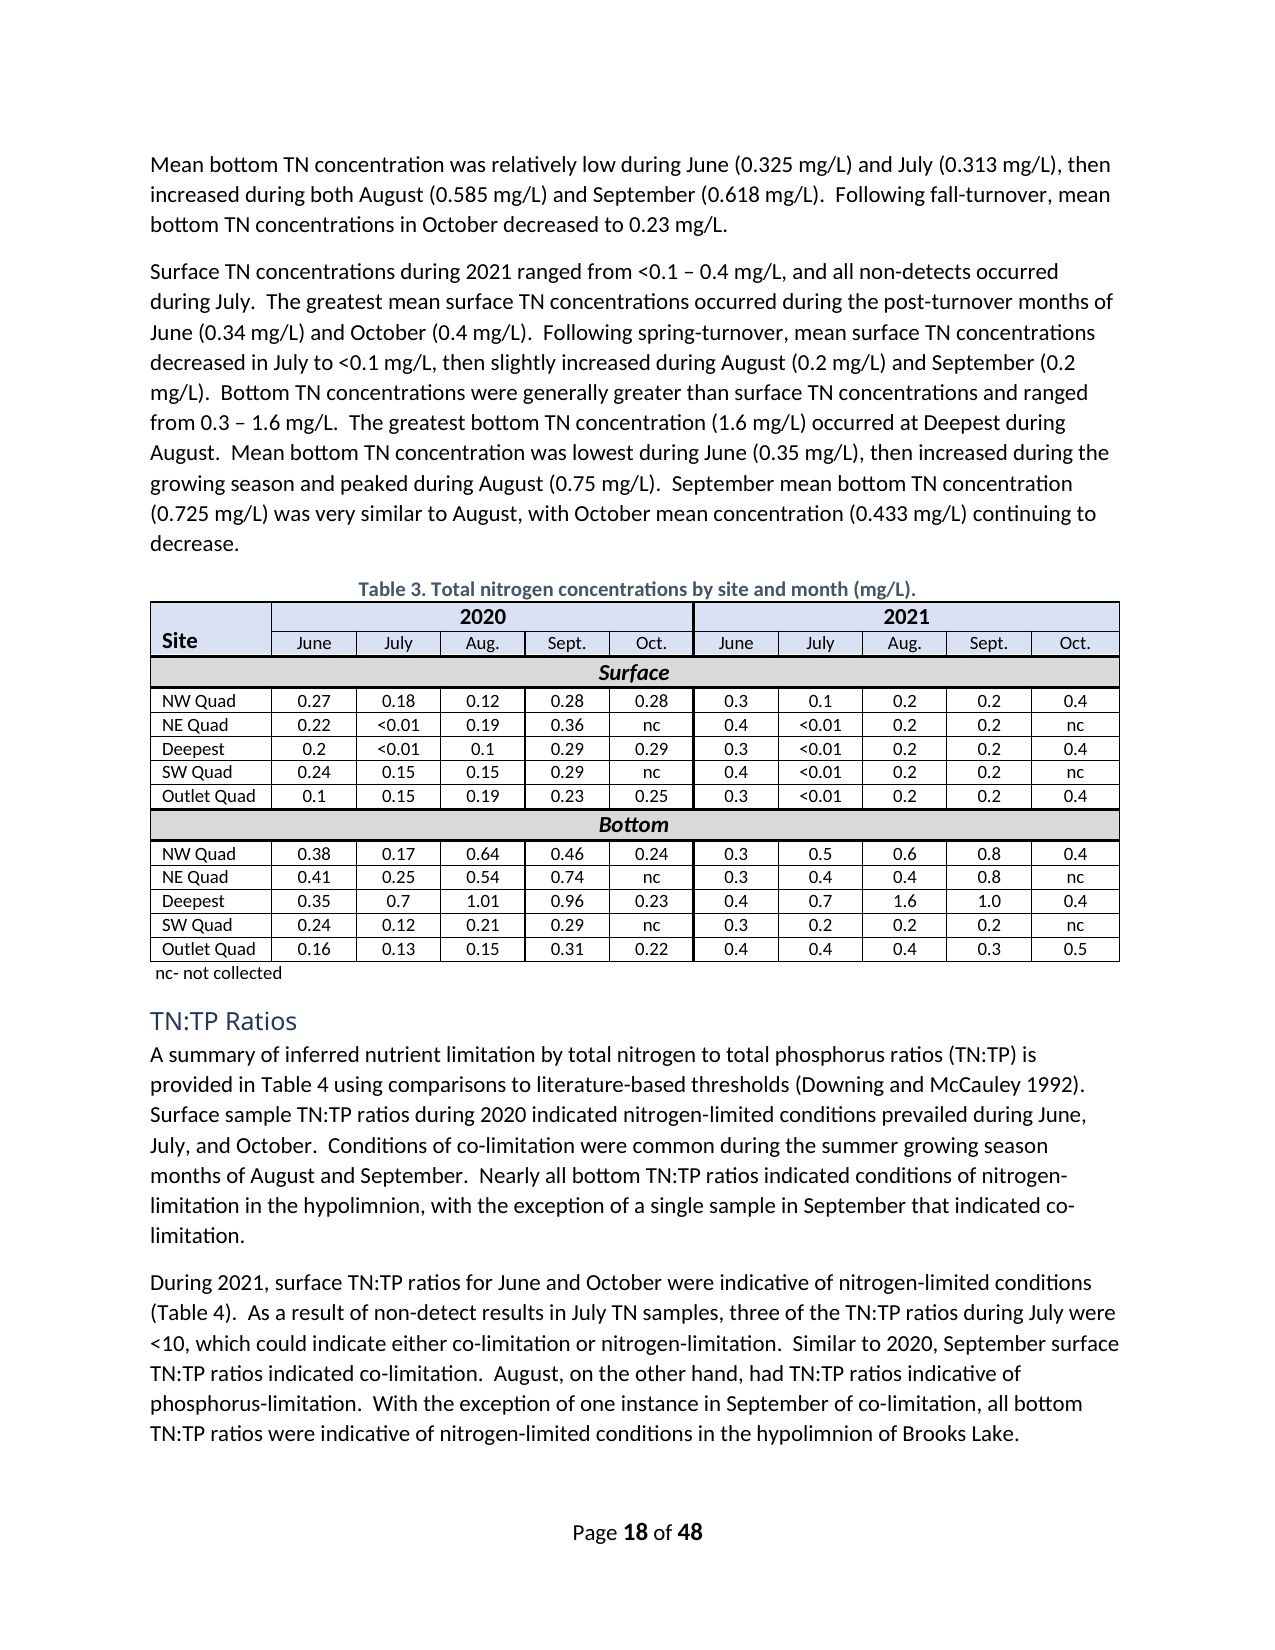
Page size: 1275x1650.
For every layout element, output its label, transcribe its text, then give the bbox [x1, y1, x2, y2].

table_cell 0.38 [272, 842, 356, 865]
table_cell 0.28 [610, 689, 692, 712]
table_cell 0.27 [272, 689, 356, 712]
table_cell 0.23 [610, 890, 692, 913]
table_cell 0.15 [357, 785, 440, 807]
table_cell nc [610, 713, 692, 736]
table_cell 0.5 [779, 842, 862, 865]
table_cell <0.01 [779, 713, 862, 736]
table_cell 0.16 [272, 938, 356, 961]
table_cell 0.15 [441, 761, 524, 783]
table_cell nc [1032, 761, 1119, 783]
table_cell Oct. [1032, 632, 1119, 654]
table_cell 0.29 [526, 737, 609, 759]
table_cell NE Quad [151, 866, 271, 889]
table_cell 0.4 [695, 938, 778, 961]
table_cell 0.4 [695, 761, 778, 783]
text Table 3. Total nitrogen concentrations by site and month (mg/L). [150, 576, 1125, 601]
table_cell 0.41 [272, 866, 356, 889]
table_cell 0.24 [272, 761, 356, 783]
table_cell 0.6 [863, 842, 946, 865]
table_cell 0.31 [526, 938, 609, 961]
table_cell 0.4 [863, 866, 946, 889]
table_cell 0.4 [1032, 689, 1119, 712]
table_cell 0.1 [441, 737, 524, 759]
table_cell 0.17 [357, 842, 440, 865]
table_cell Aug. [441, 632, 524, 654]
table_cell July [779, 632, 862, 654]
table_cell 0.18 [357, 689, 440, 712]
table_cell Aug. [863, 632, 946, 654]
table_cell July [357, 632, 440, 654]
table_cell 0.4 [779, 866, 862, 889]
table_cell 0.96 [526, 890, 609, 913]
table_cell 1.0 [947, 890, 1031, 913]
table_cell 0.2 [272, 737, 356, 759]
table_cell 0.1 [779, 689, 862, 712]
table_cell nc [1032, 866, 1119, 889]
table_cell 0.3 [695, 737, 778, 759]
table_cell 0.3 [695, 914, 778, 937]
table_cell <0.01 [779, 785, 862, 807]
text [150, 150, 1125, 238]
table_cell NW Quad [151, 842, 271, 865]
table_cell 0.3 [695, 842, 778, 865]
table_cell 0.2 [947, 761, 1031, 783]
table_cell 0.74 [526, 866, 609, 889]
table_cell 0.12 [441, 689, 524, 712]
table_cell 0.7 [357, 890, 440, 913]
table_cell 0.3 [695, 689, 778, 712]
table_cell 0.4 [1032, 737, 1119, 759]
table_cell 0.25 [357, 866, 440, 889]
table_cell 0.13 [357, 938, 440, 961]
table_cell 0.8 [947, 866, 1031, 889]
table_cell 0.2 [947, 689, 1031, 712]
table_cell 0.29 [610, 737, 692, 759]
table_cell 0.19 [441, 785, 524, 807]
text Surface TN concentrations during 2021 ranged from <0.1 – 0.4 mg/L, and all non-detects occurred during July. The greatest mean surface TN concentrations occurred during the post-turnover months of June (0.34 mg/L) and October (0.4 mg/L). Following spring-turnover, mean surface TN concentrations decreased in July to <0.1 mg/L, then slightly increased during August (0.2 mg/L) and September (0.2 mg/L). Bottom TN concentrations were generally greater than surface TN concentrations and ranged from 0.3 – 1.6 mg/L. The greatest bottom TN concentration (1.6 mg/L) occurred at Deepest during August. Mean bottom TN concentration was lowest during June (0.35 mg/L), then increased during the growing season and peaked during August (0.75 mg/L). September mean bottom TN concentration (0.725 mg/L) was very similar to August, with October mean concentration (0.433 mg/L) continuing to decrease. [150, 257, 1125, 557]
table_cell 0.24 [272, 914, 356, 937]
table_cell 0.4 [1032, 842, 1119, 865]
table_cell 0.3 [695, 785, 778, 807]
table_cell 0.4 [779, 938, 862, 961]
table_cell SW Quad [151, 761, 271, 783]
table_cell Sept. [526, 632, 609, 654]
table_cell Surface [151, 658, 1119, 686]
table_cell NW Quad [151, 689, 271, 712]
table_cell 0.2 [863, 737, 946, 759]
table_cell 0.4 [695, 713, 778, 736]
table_cell 0.46 [526, 842, 609, 865]
table_cell 0.19 [441, 713, 524, 736]
table_cell NE Quad [151, 713, 271, 736]
table_cell 0.28 [526, 689, 609, 712]
table_cell 0.36 [526, 713, 609, 736]
table_cell 0.2 [779, 914, 862, 937]
table_cell 0.2 [947, 737, 1031, 759]
text During 2021, surface TN:TP ratios for June and October were indicative of nitrogen-limited conditions (Table 4). As a result of non-detect results in July TN samples, three of the TN:TP ratios during July were <10, which could indicate either co-limitation or nitrogen-limitation. Similar to 2020, September surface TN:TP ratios indicated co-limitation. August, on the other hand, had TN:TP ratios indicative of phosphorus-limitation. With the exception of one instance in September of co-limitation, all bottom TN:TP ratios were indicative of nitrogen-limited conditions in the hypolimnion of Brooks Lake. [150, 1268, 1125, 1447]
table_cell 0.4 [1032, 785, 1119, 807]
table_cell 0.5 [1032, 938, 1119, 961]
table_cell nc [610, 914, 692, 937]
table_cell 0.2 [863, 713, 946, 736]
table_cell Bottom [151, 811, 1119, 839]
table_cell 0.4 [1032, 890, 1119, 913]
table_cell Sept. [947, 632, 1031, 654]
table_cell <0.01 [779, 761, 862, 783]
table_cell Outlet Quad [151, 938, 271, 961]
table_cell 0.3 [695, 866, 778, 889]
table_cell 0.4 [863, 938, 946, 961]
table_cell 0.2 [863, 761, 946, 783]
table_header Site [151, 603, 271, 654]
table_cell 0.1 [272, 785, 356, 807]
table_cell 0.2 [863, 689, 946, 712]
table_cell 1.01 [441, 890, 524, 913]
table_cell 0.2 [947, 713, 1031, 736]
table_cell Deepest [151, 737, 271, 759]
table_header 2021 [695, 603, 1119, 631]
table_cell nc [610, 761, 692, 783]
table_cell nc [1032, 914, 1119, 937]
table_cell <0.01 [357, 713, 440, 736]
table_cell 0.2 [863, 785, 946, 807]
table_cell 0.15 [357, 761, 440, 783]
table_cell 0.54 [441, 866, 524, 889]
table_cell 0.2 [863, 914, 946, 937]
table_cell 0.2 [947, 785, 1031, 807]
text nc- not collected [150, 962, 1125, 984]
table_cell 0.35 [272, 890, 356, 913]
table_cell 0.8 [947, 842, 1031, 865]
table_cell 0.29 [526, 914, 609, 937]
table_cell 0.3 [947, 938, 1031, 961]
table_cell 0.22 [610, 938, 692, 961]
table_cell nc [610, 866, 692, 889]
table_cell 0.7 [779, 890, 862, 913]
table_cell 0.12 [357, 914, 440, 937]
table_cell 1.6 [863, 890, 946, 913]
table_cell <0.01 [779, 737, 862, 759]
table_cell 0.15 [441, 938, 524, 961]
table_cell 0.23 [526, 785, 609, 807]
table_cell Oct. [610, 632, 692, 654]
text A summary of inferred nutrient limitation by total nitrogen to total phosphorus ratios (TN:TP) is provided in Table 4 using comparisons to literature-based thresholds (Downing and McCauley 1992). Surface sample TN:TP ratios during 2020 indicated nitrogen-limited conditions prevailed during June, July, and October. Conditions of co-limitation were common during the summer growing season months of August and September. Nearly all bottom TN:TP ratios indicated conditions of nitrogen-limitation in the hypolimnion, with the exception of a single sample in September that indicated co-limitation. [150, 1040, 1125, 1249]
table_cell 0.24 [610, 842, 692, 865]
table_cell SW Quad [151, 914, 271, 937]
table_cell 0.22 [272, 713, 356, 736]
table_cell 0.25 [610, 785, 692, 807]
table_cell Outlet Quad [151, 785, 271, 807]
table_header 2020 [272, 603, 692, 631]
table_cell 0.64 [441, 842, 524, 865]
subtitle TN:TP Ratios [150, 1003, 1125, 1037]
table_cell 0.4 [695, 890, 778, 913]
table_cell 0.29 [526, 761, 609, 783]
table_cell 0.2 [947, 914, 1031, 937]
table_cell 0.21 [441, 914, 524, 937]
table_cell June [695, 632, 778, 654]
table_cell <0.01 [357, 737, 440, 759]
table_cell June [272, 632, 356, 654]
table_cell nc [1032, 713, 1119, 736]
table_cell Deepest [151, 890, 271, 913]
